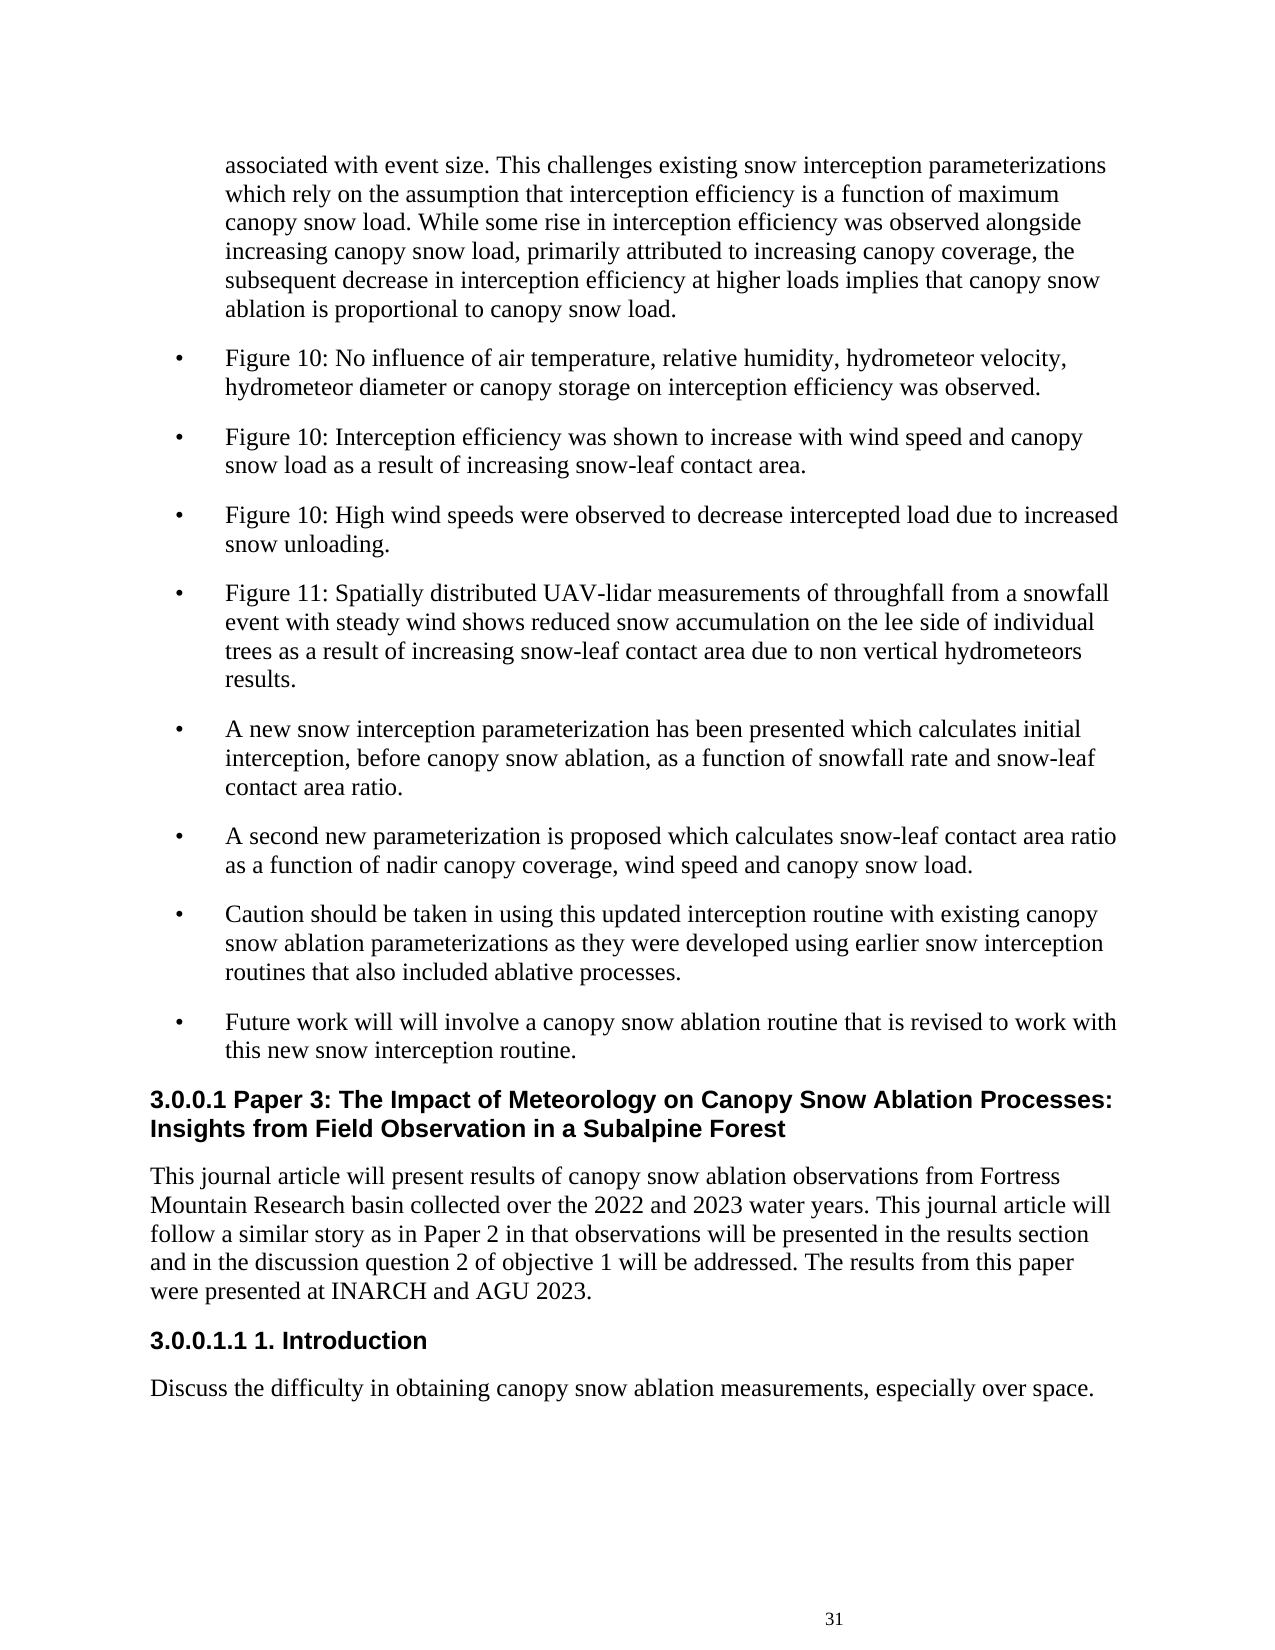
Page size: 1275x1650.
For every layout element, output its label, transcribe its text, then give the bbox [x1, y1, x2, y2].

list Figure 10: High wind speeds were observed to decrease intercepted load due to increased snow unloading. [175, 500, 1125, 557]
list Future work will will involve a canopy snow ablation routine that is revised to work with this new snow interception routine. [175, 1007, 1125, 1064]
list Caution should be taken in using this updated interception routine with existing canopy snow ablation parameterizations as they were developed using earlier snow interception routines that also included ablative processes. [175, 899, 1125, 986]
subtitle 3.0.0.1 Paper 3: The Impact of Meteorology on Canopy Snow Ablation Processes: Insights from Field Observation in a Subalpine Forest [150, 1085, 1125, 1142]
list Figure 10: No influence of air temperature, relative humidity, hydrometeor velocity, hydrometeor diameter or canopy storage on interception efficiency was observed. [175, 343, 1125, 401]
list Figure 11: Spatially distributed UAV-lidar measurements of throughfall from a snowfall event with steady wind shows reduced snow accumulation on the lee side of individual trees as a result of increasing snow-leaf contact area due to non vertical hydrometeors results. [175, 578, 1125, 693]
list A new snow interception parameterization has been presented which calculates initial interception, before canopy snow ablation, as a function of snowfall rate and snow-leaf contact area ratio. [175, 714, 1125, 800]
text Discuss the difficulty in obtaining canopy snow ablation measurements, especially over space. [150, 1373, 1125, 1402]
list A second new parameterization is proposed which calculates snow-leaf contact area ratio as a function of nadir canopy coverage, wind speed and canopy snow load. [175, 821, 1125, 879]
subtitle 3.0.0.1.1 1. Introduction [150, 1326, 1125, 1354]
text This journal article will present results of canopy snow ablation observations from Fortress Mountain Research basin collected over the 2022 and 2023 water years. This journal article will follow a similar story as in Paper 2 in that observations will be presented in the results section and in the discussion question 2 of objective 1 will be addressed. The results from this paper were presented at INARCH and AGU 2023. [150, 1161, 1125, 1305]
list Figure 10: Interception efficiency was shown to increase with wind speed and canopy snow load as a result of increasing snow-leaf contact area. [175, 422, 1125, 479]
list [175, 150, 1125, 322]
